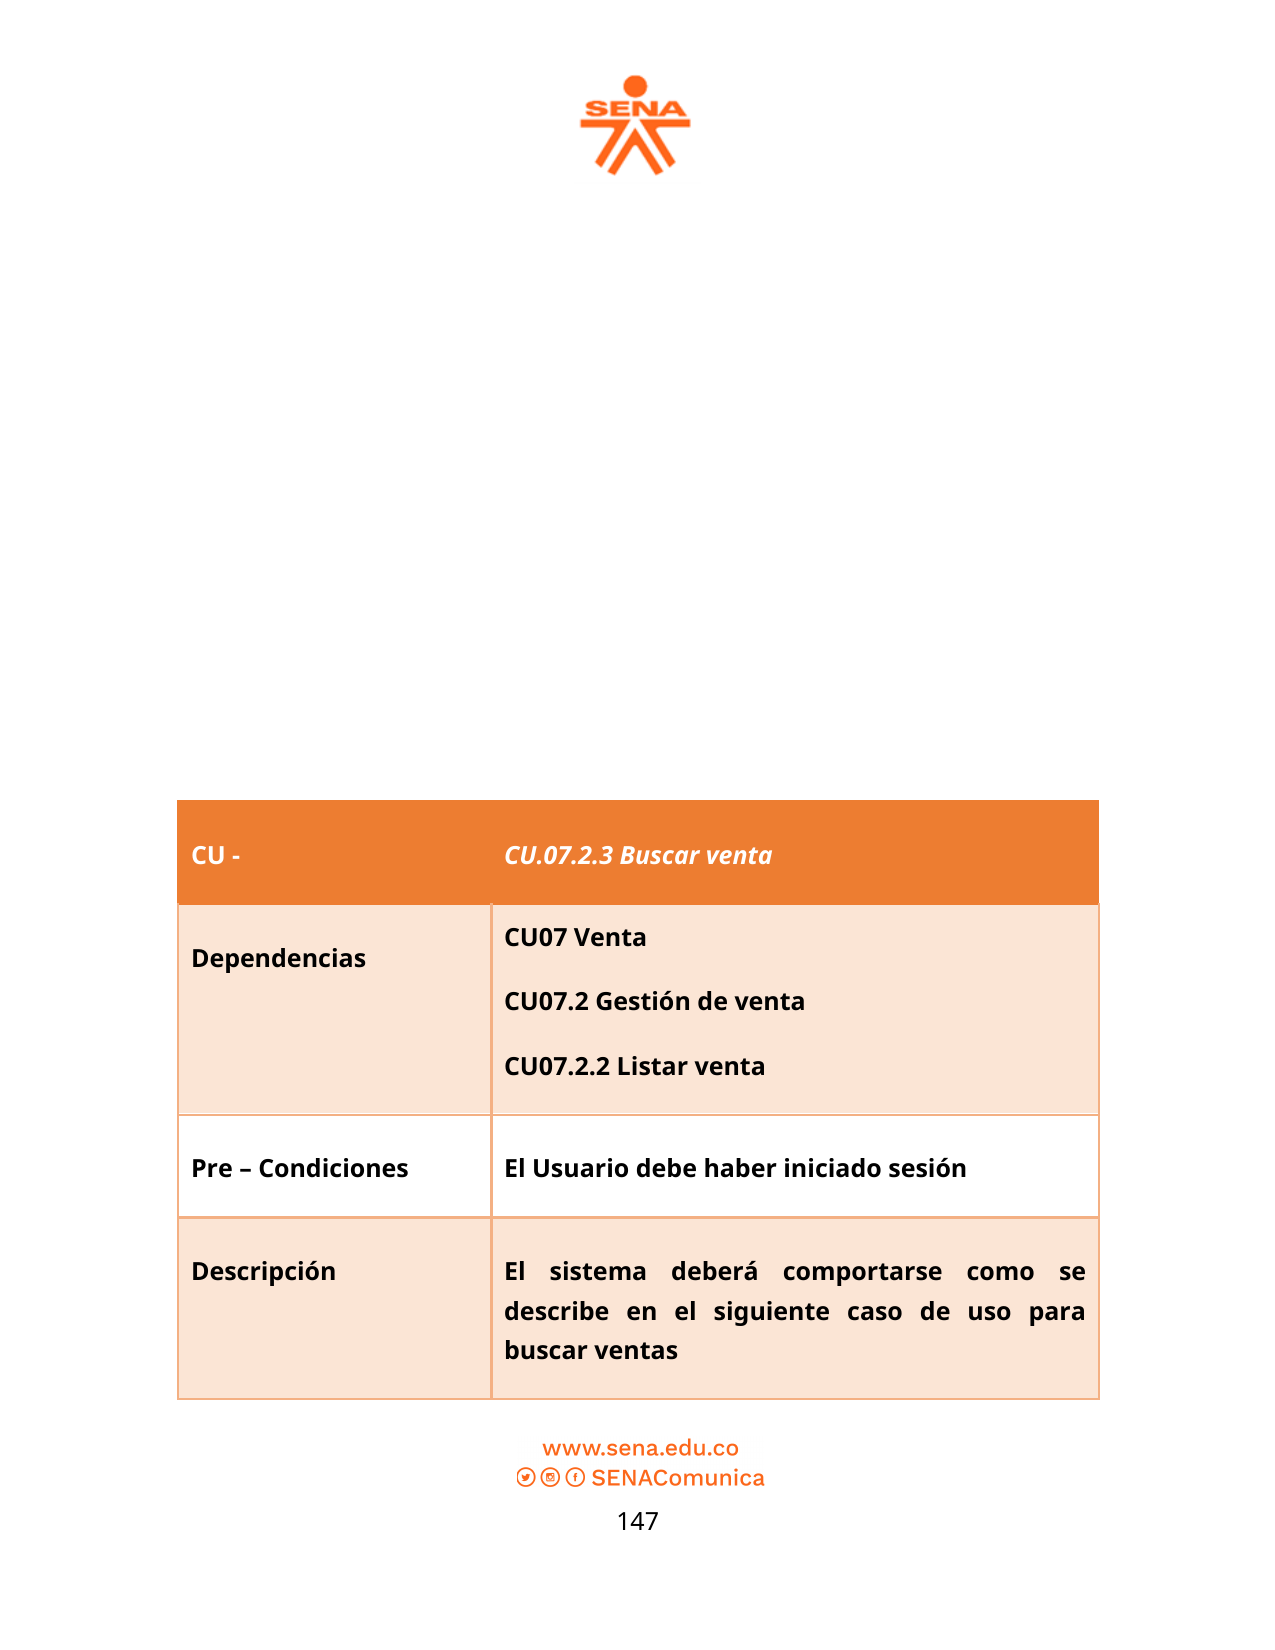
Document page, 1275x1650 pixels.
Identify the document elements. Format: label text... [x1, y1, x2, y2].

table_cell Dependencias [179, 905, 490, 1113]
table_header CU - [179, 802, 491, 903]
table_cell Pre – Condiciones [179, 1116, 490, 1216]
table_header CU.07.2.3 Buscar venta [491, 802, 1099, 903]
table_cell CU07 Venta CU07.2 Gestión de venta CU07.2.2 Listar venta [493, 905, 1098, 1113]
table_cell El sistema deberá comportarse como se describe en el siguiente caso de uso para buscar ventas [493, 1219, 1098, 1398]
table_cell Descripción [179, 1219, 490, 1398]
picture [517, 1436, 765, 1487]
table_cell El Usuario debe haber iniciado sesión [493, 1116, 1098, 1216]
picture [573, 73, 702, 184]
